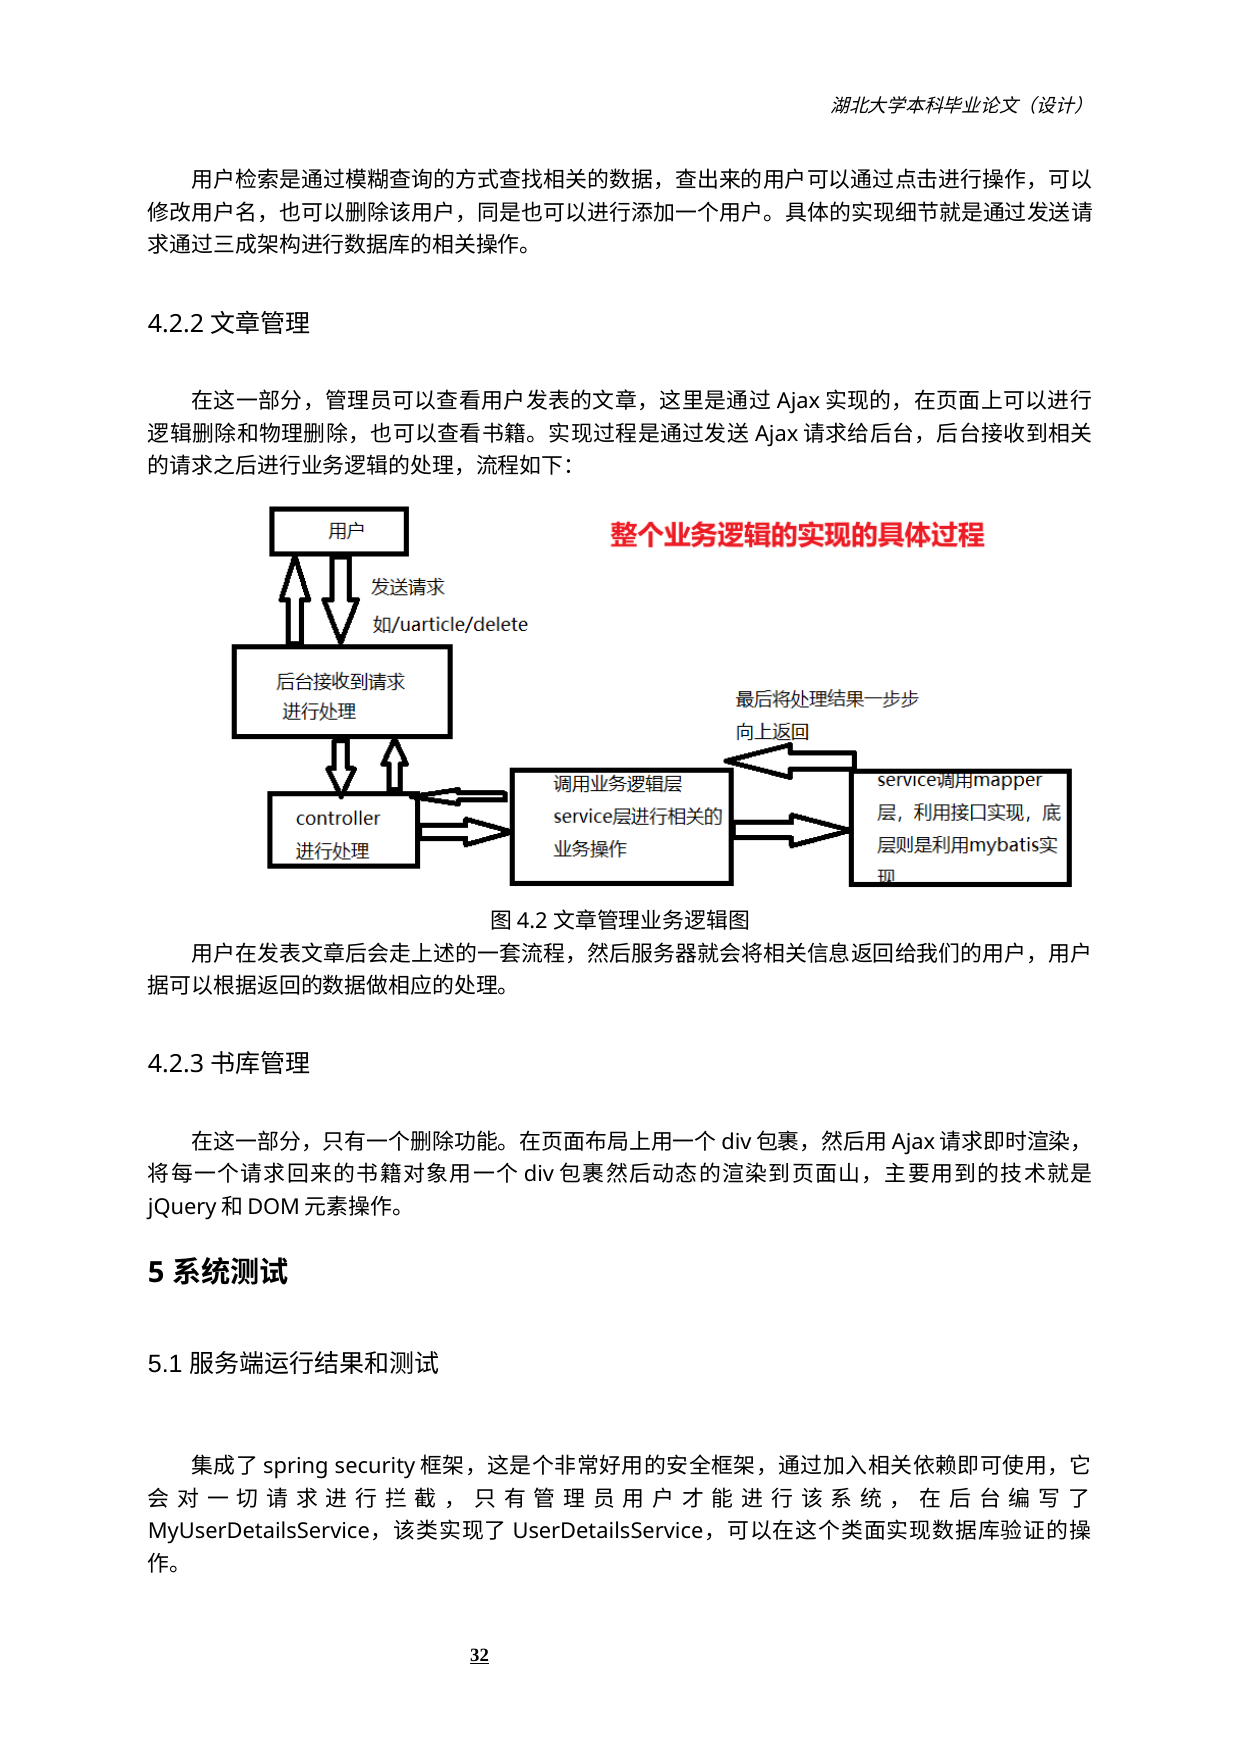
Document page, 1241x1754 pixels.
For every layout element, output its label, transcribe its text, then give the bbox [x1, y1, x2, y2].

subtitle 5.1 服务端运行结果和测试 [148, 1329, 1093, 1394]
list 集成了spring security框架，这是个非常好用的安全框架，通过加入相关依赖即可使用，它会对一切请求进行拦截，只有管理员用户才能进行该系统，在后台编写了MyUserDetailsService，该类实现了UserDetailsService，可以在这个类面实现数据库验证的操作。 [148, 1448, 1093, 1578]
text 用户在发表文章后会走上述的一套流程，然后服务器就会将相关信息返回给我们的用户，用户据可以根据返回的数据做相应的处理。 [148, 935, 1093, 1000]
text 在这一部分，管理员可以查看用户发表的文章，这里是通过Ajax实现的，在页面上可以进行逻辑删除和物理删除，也可以查看书籍。实现过程是通过发送Ajax请求给后台，后台接收到相关的请求之后进行业务逻辑的处理，流程如下： [148, 383, 1093, 480]
picture [191, 480, 1086, 891]
subtitle 4.2.2 文章管理 [148, 289, 1093, 354]
list 图4.2 文章管理业务逻辑图 [148, 903, 1093, 935]
subtitle 5 系统测试 [148, 1237, 1093, 1302]
subtitle 4.2.3 书库管理 [148, 1029, 1093, 1094]
list 用户检索是通过模糊查询的方式查找相关的数据，查出来的用户可以通过点击进行操作，可以修改用户名，也可以删除该用户，同是也可以进行添加一个用户。具体的实现细节就是通过发送请求通过三成架构进行数据库的相关操作。 [148, 162, 1093, 259]
list 在这一部分，只有一个删除功能。在页面布局上用一个div包裹，然后用Ajax请求即时渲染，将每一个请求回来的书籍对象用一个div包裹然后动态的渲染到页面山，主要用到的技术就是jQuery和DOM元素操作。 [148, 1124, 1093, 1221]
